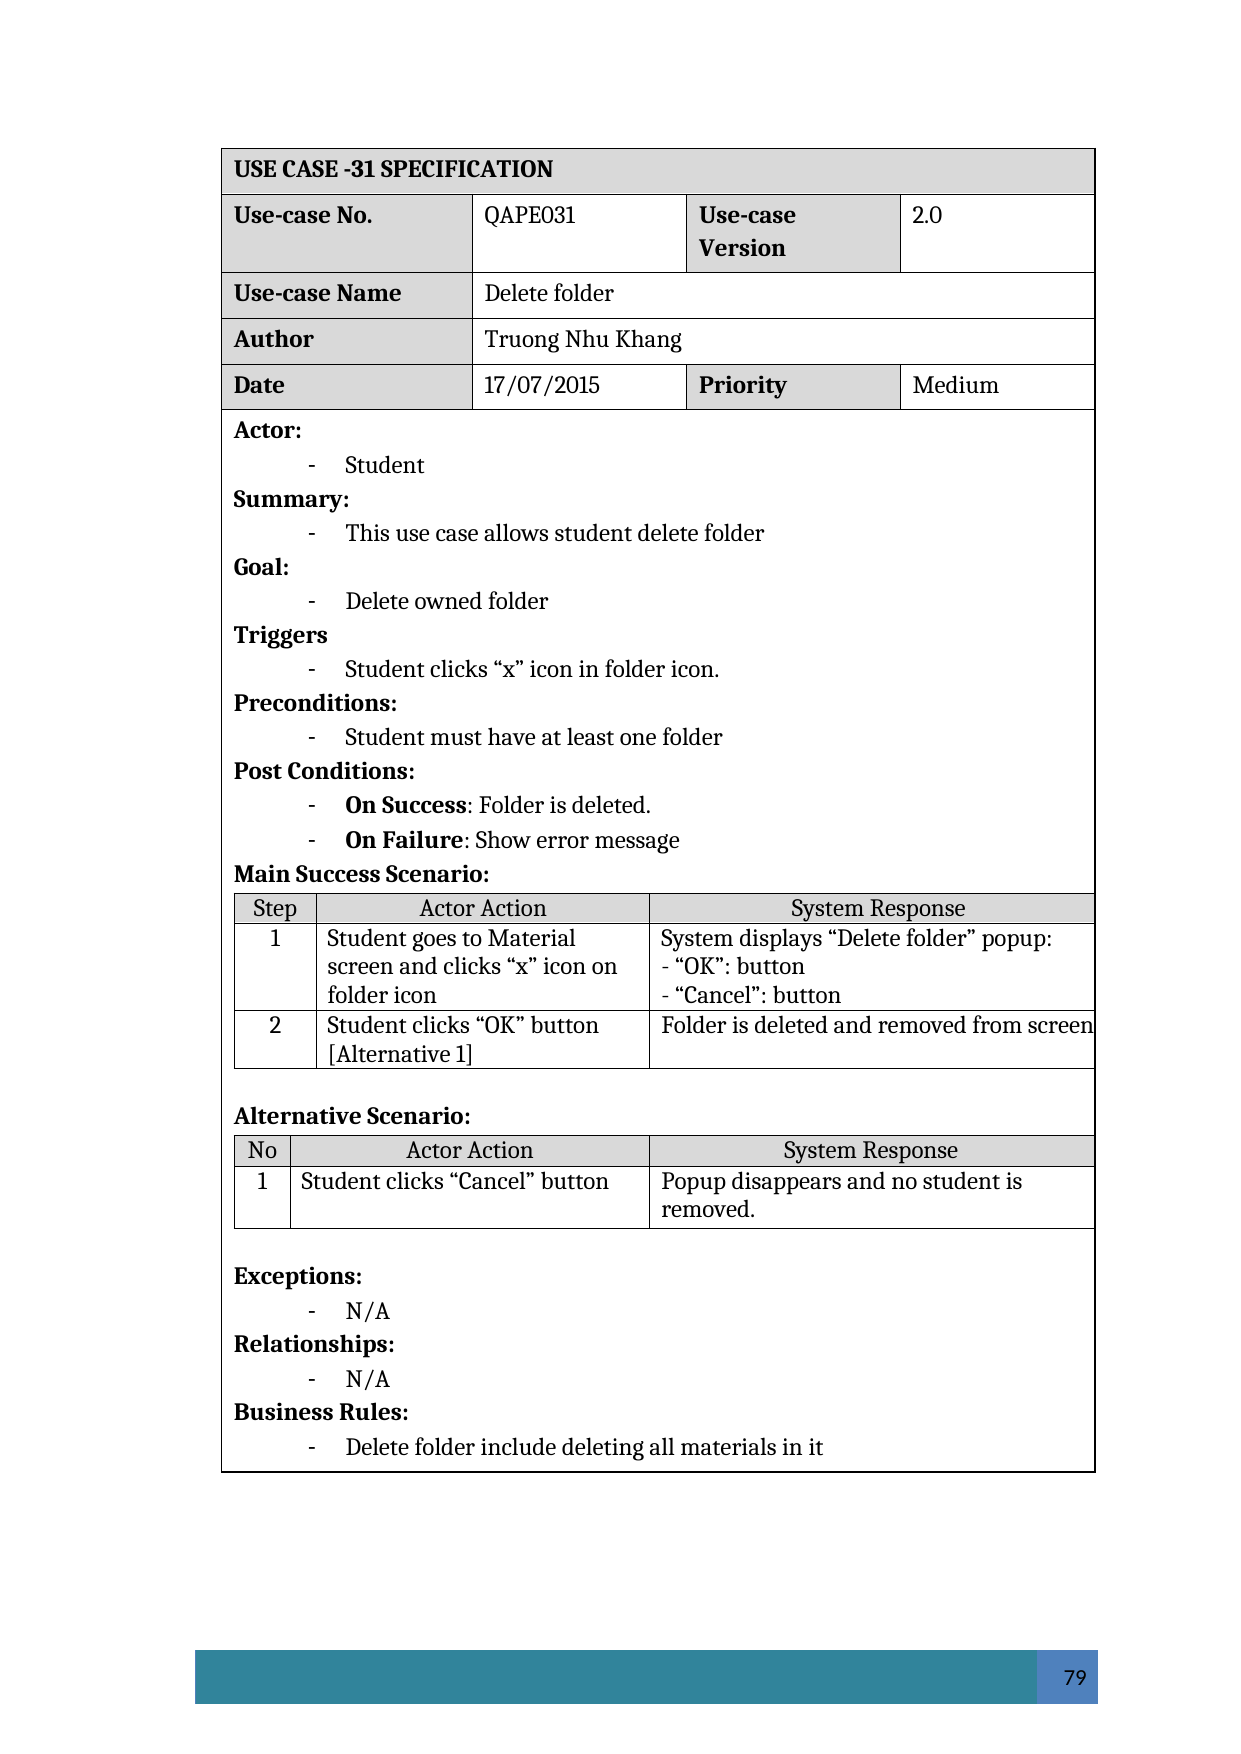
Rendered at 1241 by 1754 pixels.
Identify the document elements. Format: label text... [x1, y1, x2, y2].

table_cell QAPE031 [473, 195, 686, 272]
table_cell Use-case Version [687, 195, 900, 272]
table_cell 2.0 [901, 195, 1094, 272]
table_cell Truong Nhu Khang [473, 319, 1094, 364]
table_cell Delete folder [473, 273, 1094, 318]
table_cell 17/07/2015 [473, 365, 686, 409]
table_cell Actor: Student Summary: This use case allows student delete folder Goal: Delete owned folder Triggers Student clicks “x” icon in folder icon. Preconditions: Student must have at least one folder Post Conditions: On Success: Folder is deleted. On Failure: Show error message Main Success Scenario: Alternative Scenario: Exceptions: N/A Relationships: N/A Business Rules: Delete folder include deleting all materials in it [222, 410, 1094, 1471]
table_cell Use-case No. [222, 195, 472, 272]
table_cell Use-case Name [222, 273, 472, 318]
table_cell Author [222, 319, 472, 364]
table_cell Priority [687, 365, 900, 409]
table_cell Date [222, 365, 472, 409]
table_header USE CASE -31 SPECIFICATION [222, 149, 1094, 193]
table_cell Medium [901, 365, 1094, 409]
